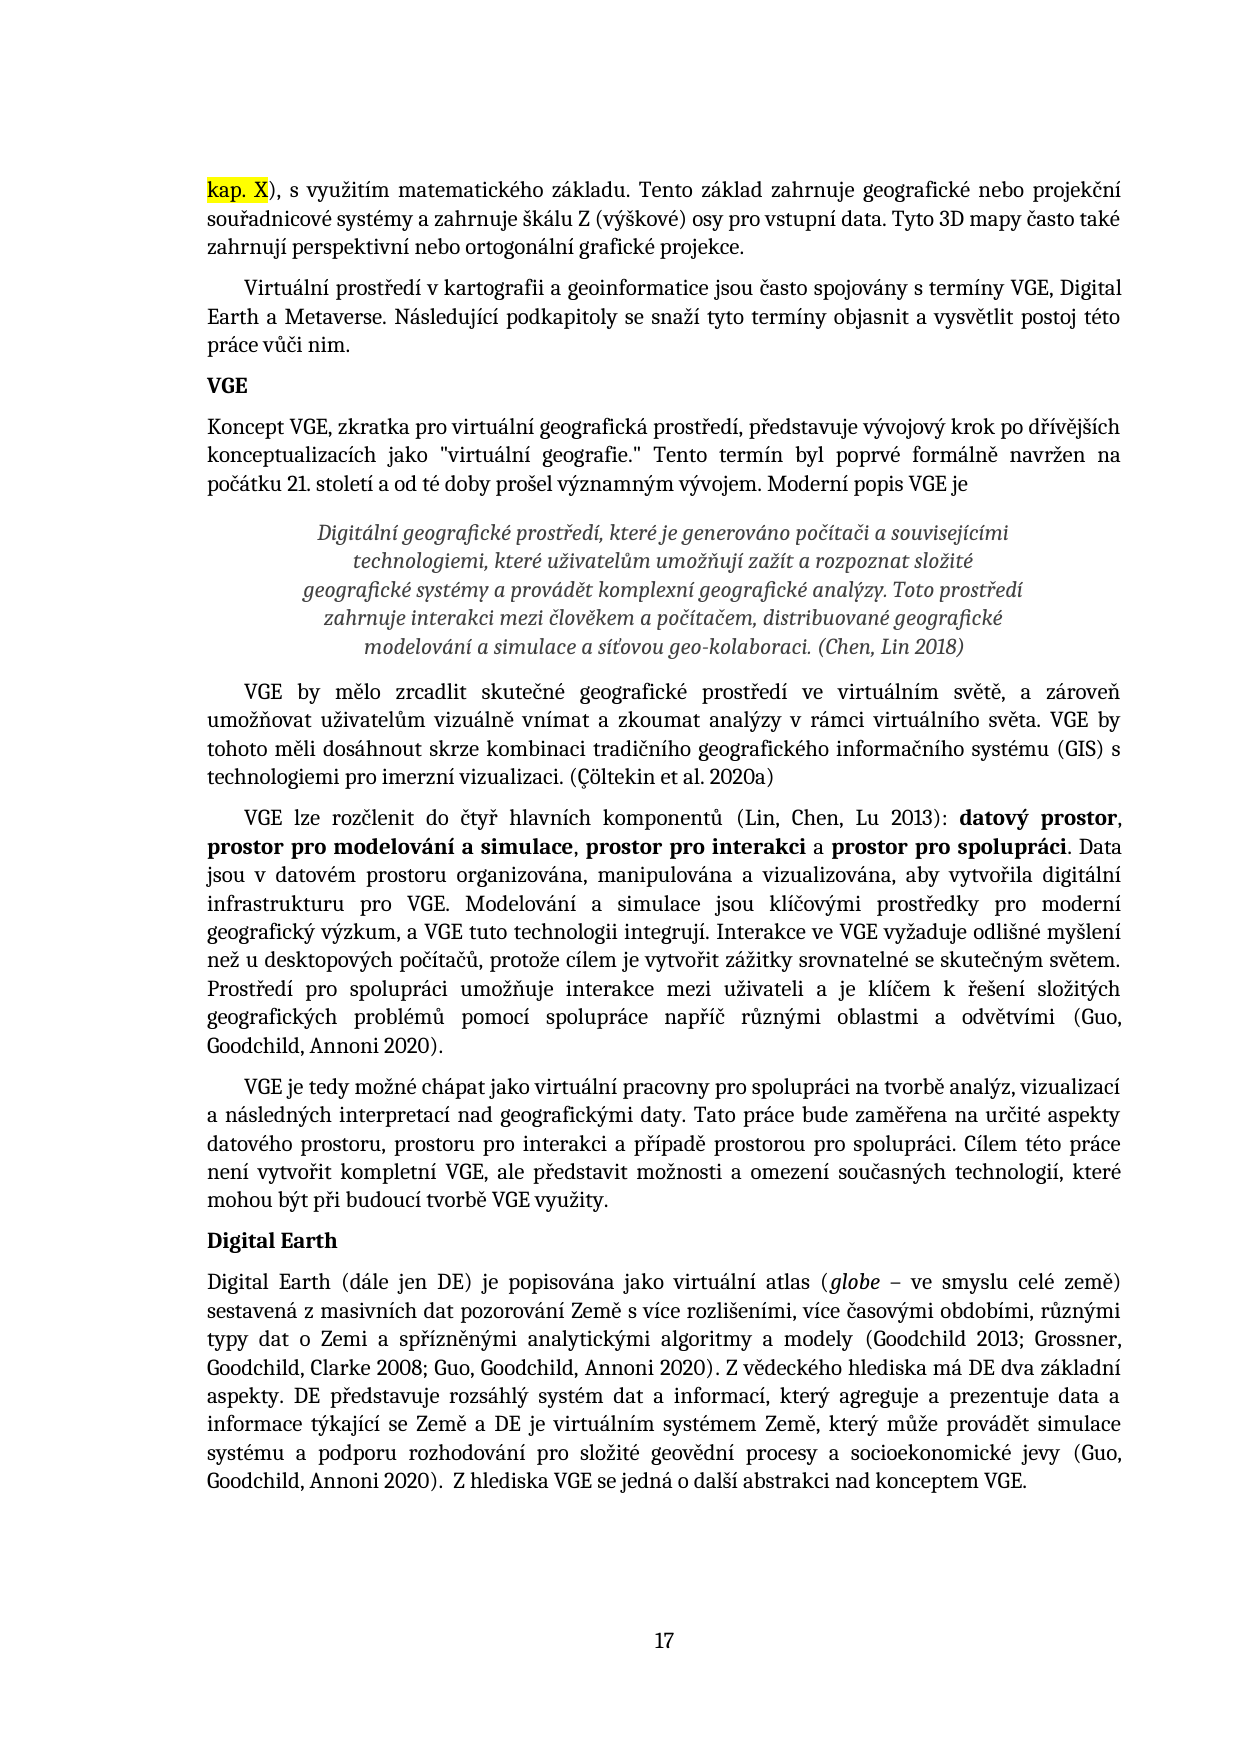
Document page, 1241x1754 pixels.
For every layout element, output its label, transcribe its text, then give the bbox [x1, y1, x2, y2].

text VGE lze rozčlenit do čtyř hlavních komponentů (Lin, Chen, Lu 2013): datový prostor, prostor pro modelování a simulace, prostor pro interakci a prostor pro spolupráci. Data jsou v datovém prostoru organizována, manipulována a vizualizována, aby vytvořila digitální infrastrukturu pro VGE. Modelování a simulace jsou klíčovými prostředky pro moderní geografický výzkum, a VGE tuto technologii integrují. Interakce ve VGE vyžaduje odlišné myšlení než u desktopových počítačů, protože cílem je vytvořit zážitky srovnatelné se skutečným světem. Prostředí pro spolupráci umožňuje interakce mezi uživateli a je klíčem k řešení složitých geografických problémů pomocí spolupráce napříč různými oblastmi a odvětvími (Guo, Goodchild, Annoni 2020). [207, 805, 1122, 1059]
text Digitální geografické prostředí, které je generováno počítači a souvisejícími technologiemi, které uživatelům umožňují zažít a rozpoznat složité geografické systémy a provádět komplexní geografické analýzy. Toto prostředí zahrnuje interakci mezi člověkem a počítačem, distribuované geografické modelování a simulace a síťovou geo-kolaboraci. (Chen, Lin 2018) [297, 520, 1032, 660]
text VGE [207, 373, 1122, 399]
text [207, 177, 1122, 260]
text Digital Earth [207, 1228, 1122, 1254]
text VGE je tedy možné chápat jako virtuální pracovny pro spolupráci na tvorbě analýz, vizualizací a následných interpretací nad geografickými daty. Tato práce bude zaměřena na určité aspekty datového prostoru, prostoru pro interakci a případě prostorou pro spolupráci. Cílem této práce není vytvořit kompletní VGE, ale představit možnosti a omezení současných technologií, které mohou být při budoucí tvorbě VGE využity. [207, 1073, 1122, 1213]
text Koncept VGE, zkratka pro virtuální geografická prostředí, představuje vývojový krok po dřívějších konceptualizacích jako "virtuální geografie." Tento termín byl poprvé formálně navržen na počátku 21. století a od té doby prošel významným vývojem. Moderní popis VGE je [207, 414, 1122, 497]
text VGE by mělo zrcadlit skutečné geografické prostředí ve virtuálním světě, a zároveň umožňovat uživatelům vizuálně vnímat a zkoumat analýzy v rámci virtuálního světa. VGE by tohoto měli dosáhnout skrze kombinaci tradičního geografického informačního systému (GIS) s technologiemi pro imerzní vizualizaci. (Çöltekin et al. 2020a) [207, 679, 1122, 790]
text Digital Earth (dále jen DE) je popisována jako virtuální atlas (globe – ve smyslu celé země) sestavená z masivních dat pozorování Země s více rozlišeními, více časovými obdobími, různými typy dat o Zemi a spřízněnými analytickými algoritmy a modely (Goodchild 2013; Grossner, Goodchild, Clarke 2008; Guo, Goodchild, Annoni 2020). Z vědeckého hlediska má DE dva základní aspekty. DE představuje rozsáhlý systém dat a informací, který agreguje a prezentuje data a informace týkající se Země a DE je virtuálním systémem Země, který může provádět simulace systému a podporu rozhodování pro složité geovědní procesy a socioekonomické jevy (Guo, Goodchild, Annoni 2020). Z hlediska VGE se jedná o další abstrakci nad konceptem VGE. [207, 1269, 1122, 1494]
text Virtuální prostředí v kartografii a geoinformatice jsou často spojovány s termíny VGE, Digital Earth a Metaverse. Následující podkapitoly se snaží tyto termíny objasnit a vysvětlit postoj této práce vůči nim. [207, 275, 1122, 358]
